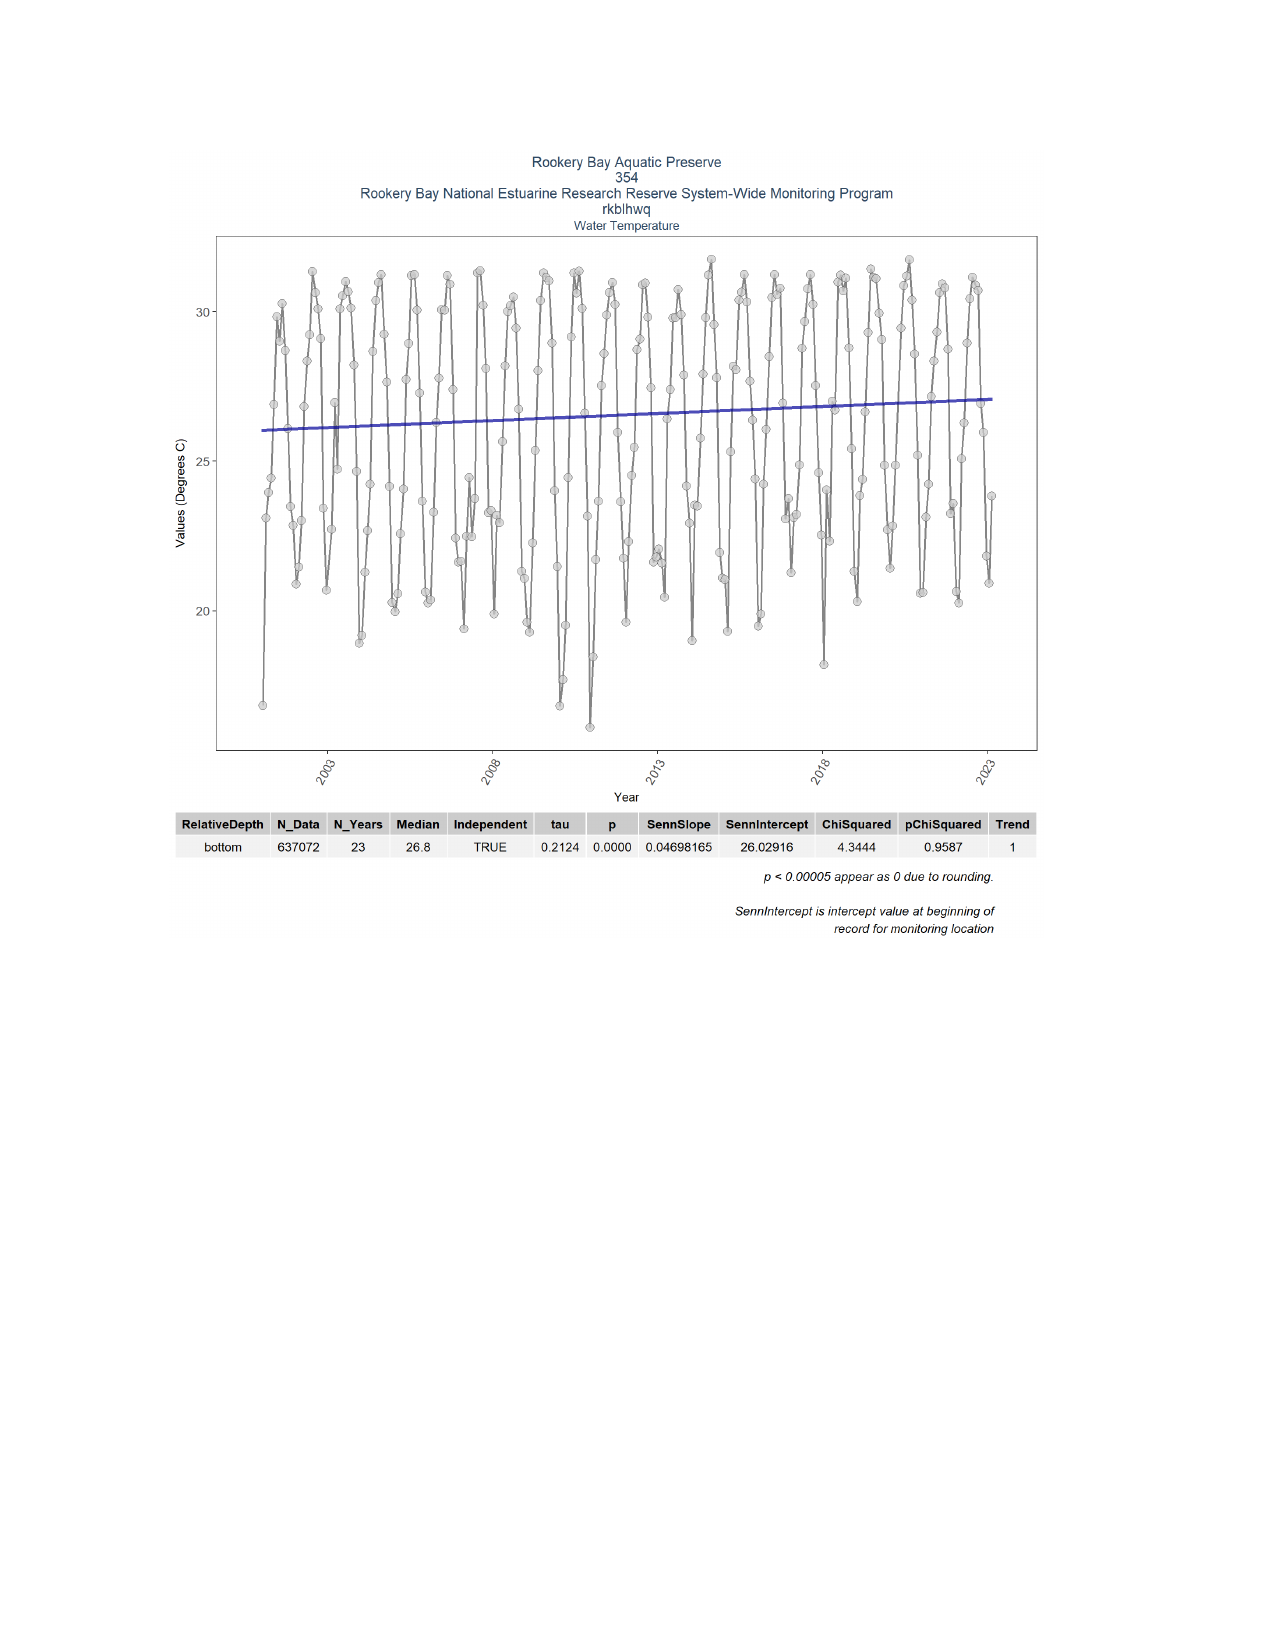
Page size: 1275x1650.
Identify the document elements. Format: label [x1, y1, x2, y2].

picture [168, 150, 1044, 938]
